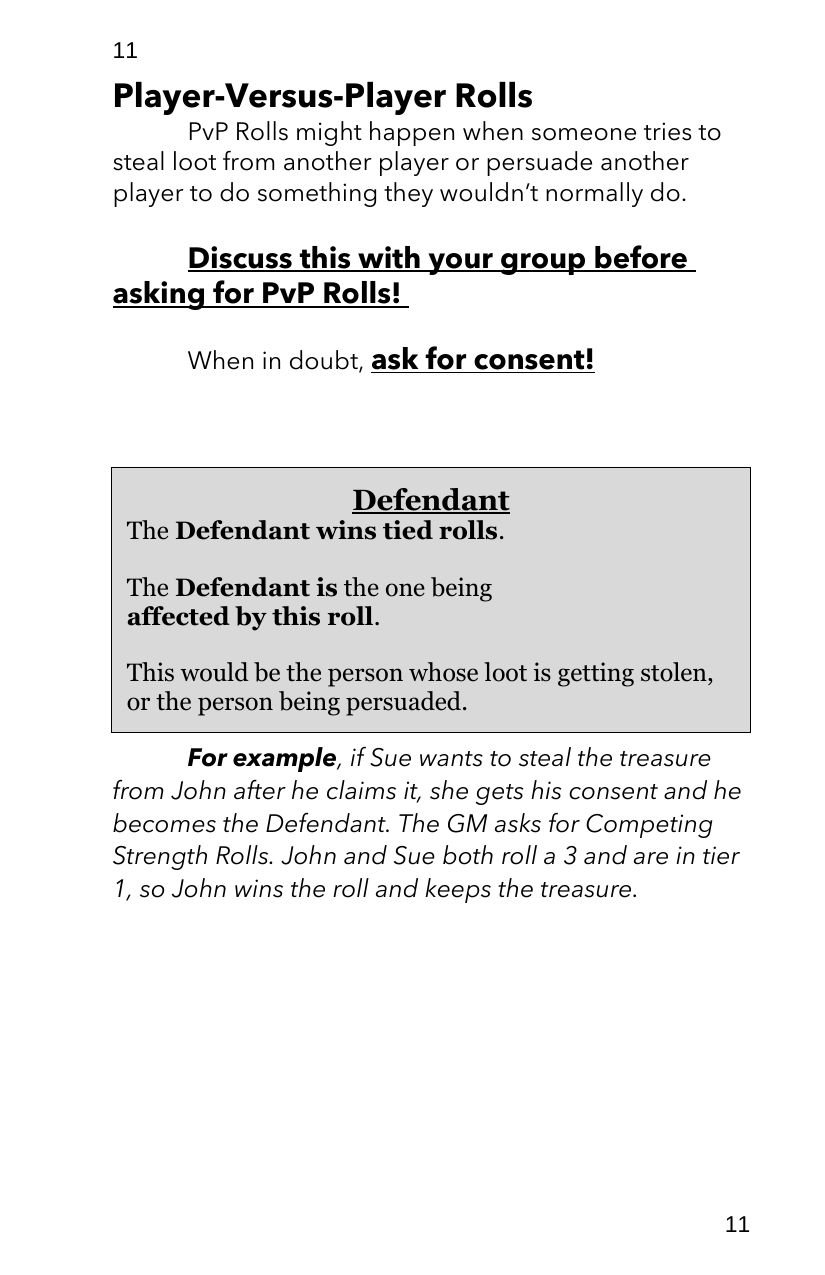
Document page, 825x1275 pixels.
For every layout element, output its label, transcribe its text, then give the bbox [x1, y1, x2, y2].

text When in doubt, ask for consent! [112, 341, 750, 377]
text PvP Rolls might happen when someone tries to steal loot from another player or persuade another player to do something they wouldn’t normally do. [112, 116, 750, 207]
subtitle Player-Versus-Player Rolls [112, 75, 750, 115]
text For example, if Sue wants to steal the treasure from John after he claims it, she gets his consent and he becomes the Defendant. The GM asks for Competing Strength Rolls. John and Sue both roll a 3 and are in tier 1, so John wins the roll and keeps the treasure. [112, 733, 750, 904]
text Discuss this with your group before asking for PvP Rolls! [112, 240, 750, 311]
